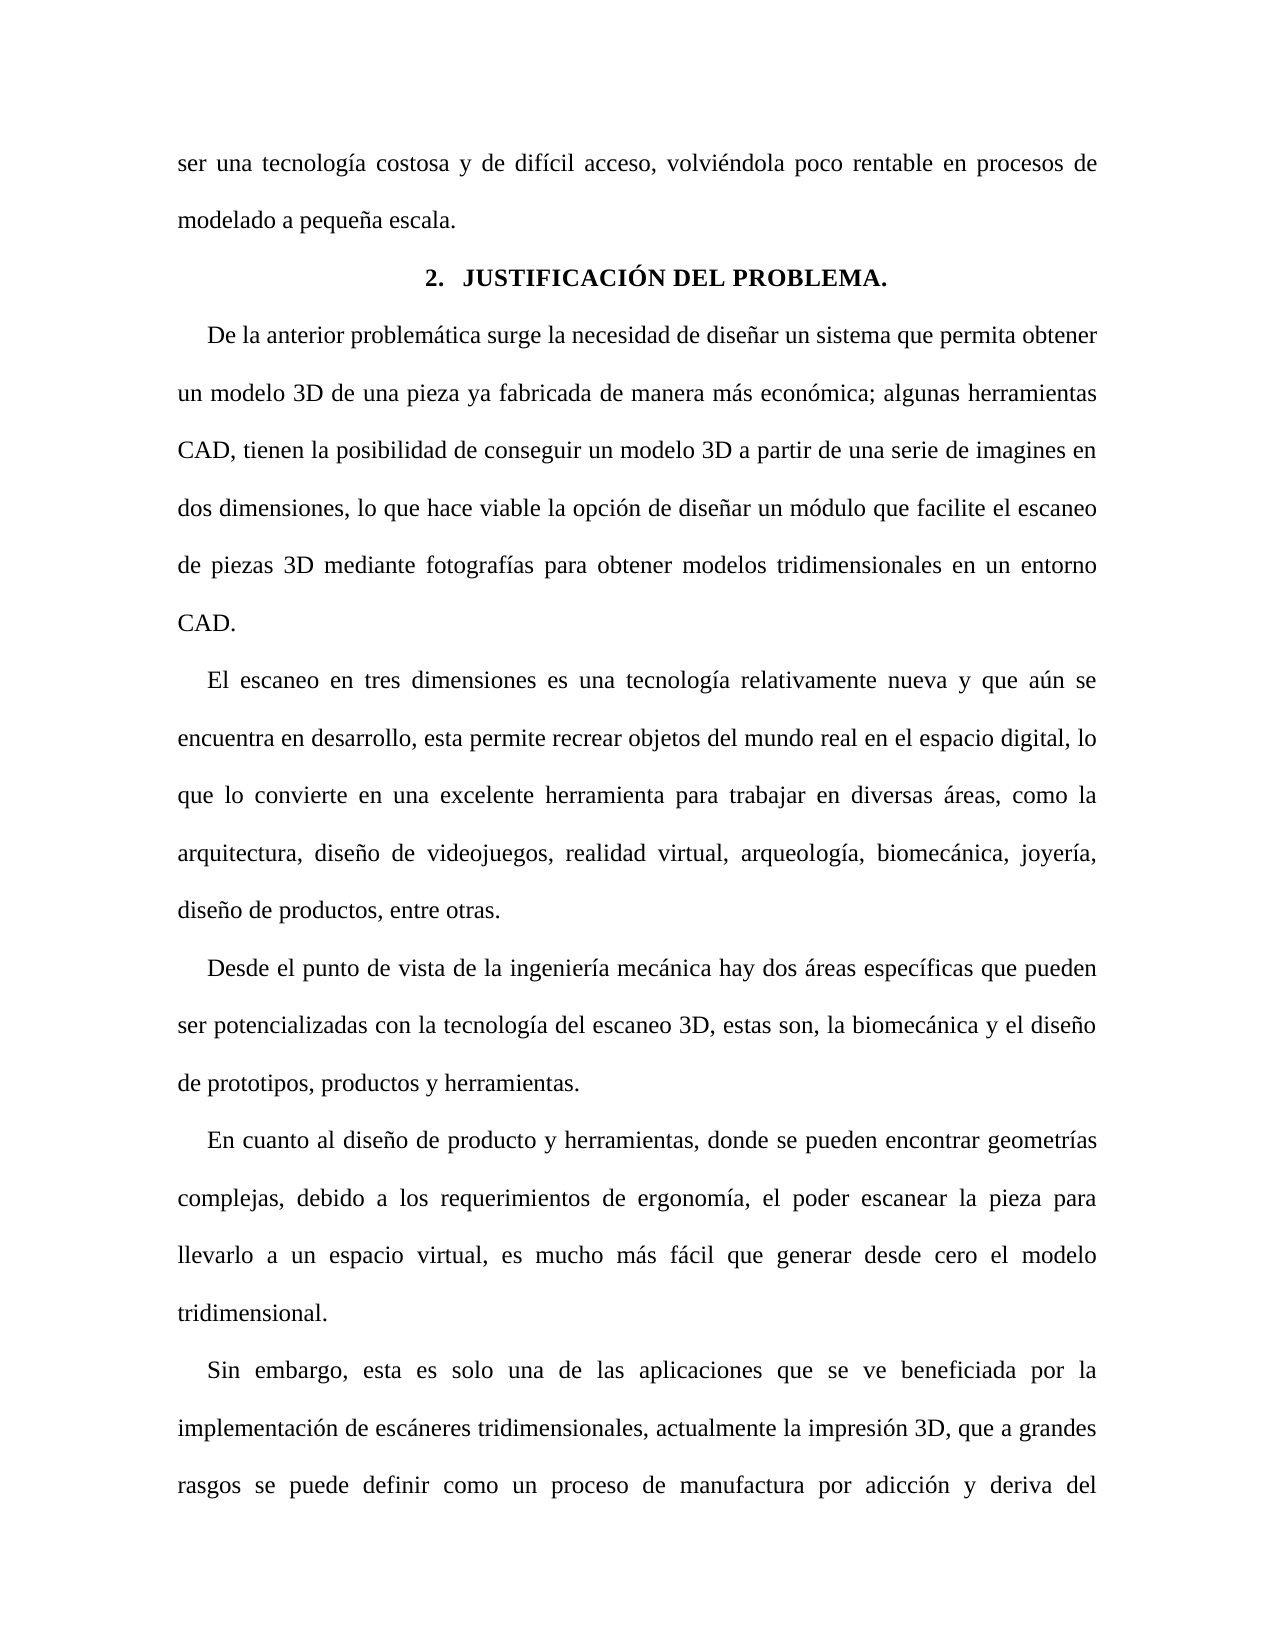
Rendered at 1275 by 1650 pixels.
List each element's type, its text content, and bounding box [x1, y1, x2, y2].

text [177, 148, 1098, 234]
text De la anterior problemática surge la necesidad de diseñar un sistema que permita obtener un modelo 3D de una pieza ya fabricada de manera más económica; algunas herramientas CAD, tienen la posibilidad de conseguir un modelo 3D a partir de una serie de imagines en dos dimensiones, lo que hace viable la opción de diseñar un módulo que facilite el escaneo de piezas 3D mediante fotografías para obtener modelos tridimensionales en un entorno CAD. [177, 320, 1098, 636]
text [177, 1355, 1098, 1499]
subtitle JUSTIFICACIÓN DEL PROBLEMA. [215, 263, 1098, 291]
text El escaneo en tres dimensiones es una tecnología relativamente nueva y que aún se encuentra en desarrollo, esta permite recrear objetos del mundo real en el espacio digital, lo que lo convierte en una excelente herramienta para trabajar en diversas áreas, como la arquitectura, diseño de videojuegos, realidad virtual, arqueología, biomecánica, joyería, diseño de productos, entre otras. [177, 665, 1098, 924]
text Desde el punto de vista de la ingeniería mecánica hay dos áreas específicas que pueden ser potencializadas con la tecnología del escaneo 3D, estas son, la biomecánica y el diseño de prototipos, productos y herramientas. [177, 953, 1098, 1096]
text En cuanto al diseño de producto y herramientas, donde se pueden encontrar geometrías complejas, debido a los requerimientos de ergonomía, el poder escanear la pieza para llevarlo a un espacio virtual, es mucho más fácil que generar desde cero el modelo tridimensional. [177, 1125, 1098, 1326]
